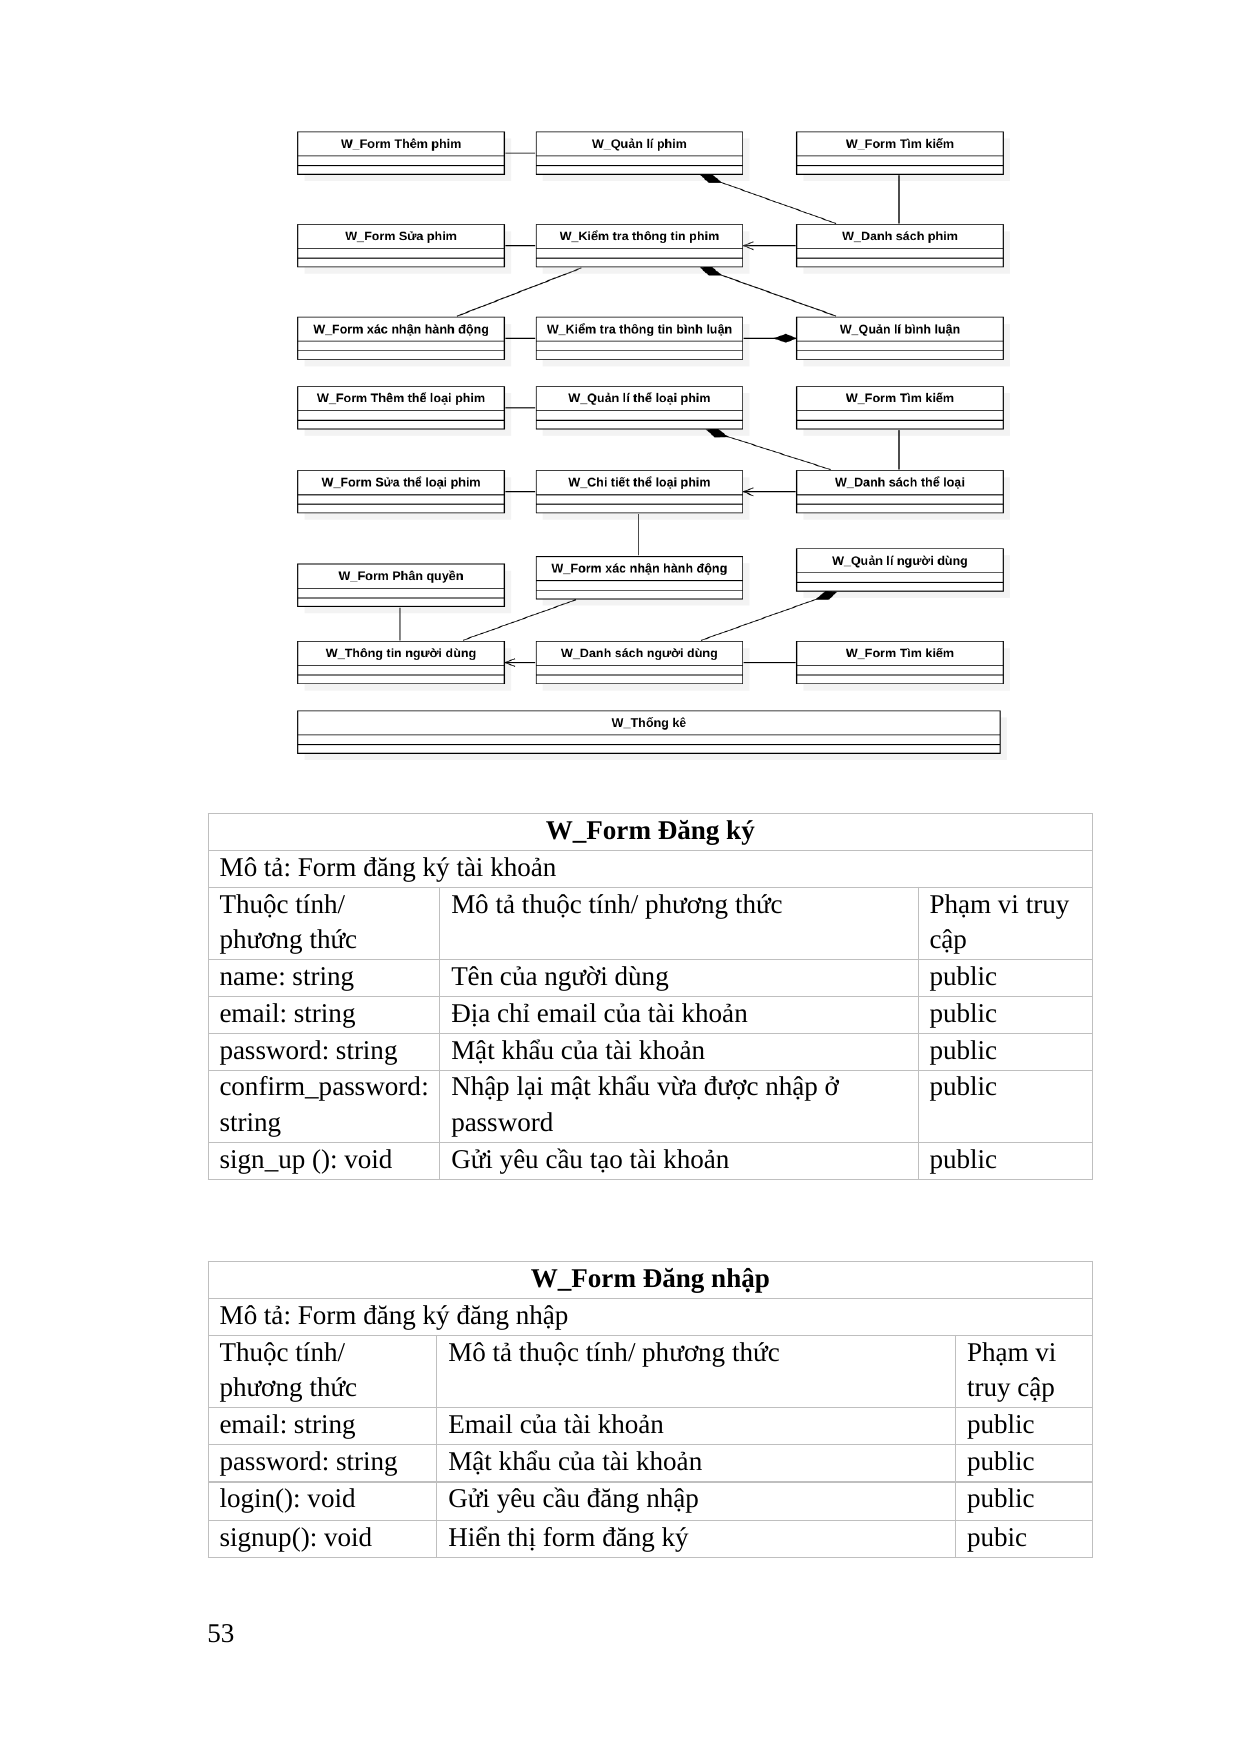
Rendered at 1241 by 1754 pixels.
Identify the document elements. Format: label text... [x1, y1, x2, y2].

table_header W_Form Đăng ký [209, 814, 1092, 850]
table_cell Mô tả thuộc tính/ phương thức [437, 1336, 955, 1407]
table_cell password: string [209, 1445, 436, 1481]
table_cell signup(): void [209, 1521, 436, 1557]
table_cell Mật khẩu của tài khoản [440, 1034, 918, 1069]
table_cell name: string [209, 960, 439, 996]
table_cell Gửi yêu cầu đăng nhập [437, 1483, 955, 1520]
table_cell Gửi yêu cầu tạo tài khoản [440, 1143, 918, 1179]
table_cell public [956, 1483, 1092, 1520]
table_cell Mật khẩu của tài khoản [437, 1445, 955, 1481]
table_cell public [956, 1445, 1092, 1481]
table_cell Email của tài khoản [437, 1408, 955, 1444]
table_cell pubic [956, 1521, 1092, 1557]
table_cell Thuộc tính/ phương thức [209, 888, 439, 959]
table_cell login(): void [209, 1483, 436, 1520]
table_cell confirm_password: string [209, 1071, 439, 1142]
table_cell sign_up (): void [209, 1143, 439, 1179]
table_header W_Form Đăng nhập [209, 1262, 1092, 1298]
table_cell public [919, 1071, 1092, 1142]
table_cell password: string [209, 1034, 439, 1069]
table_cell public [919, 1143, 1092, 1179]
table_cell Phạm vi truy cập [919, 888, 1092, 959]
table_cell Địa chỉ email của tài khoản [440, 997, 918, 1033]
table_cell Nhập lại mật khẩu vừa được nhập ở password [440, 1071, 918, 1142]
table_cell Phạm vi truy cập [956, 1336, 1092, 1407]
table_cell public [919, 1034, 1092, 1069]
table_cell Thuộc tính/ phương thức [209, 1336, 436, 1407]
table_cell email: string [209, 997, 439, 1033]
table_cell Tên của người dùng [440, 960, 918, 996]
table_cell public [919, 997, 1092, 1033]
picture [290, 118, 1011, 770]
table_cell Mô tả: Form đăng ký đăng nhập [209, 1299, 1092, 1335]
table_cell email: string [209, 1408, 436, 1444]
table_cell public [956, 1408, 1092, 1444]
table_cell public [919, 960, 1092, 996]
table_cell Mô tả thuộc tính/ phương thức [440, 888, 918, 959]
table_cell Hiển thị form đăng ký [437, 1521, 955, 1557]
table_cell Mô tả: Form đăng ký tài khoản [209, 851, 1092, 887]
